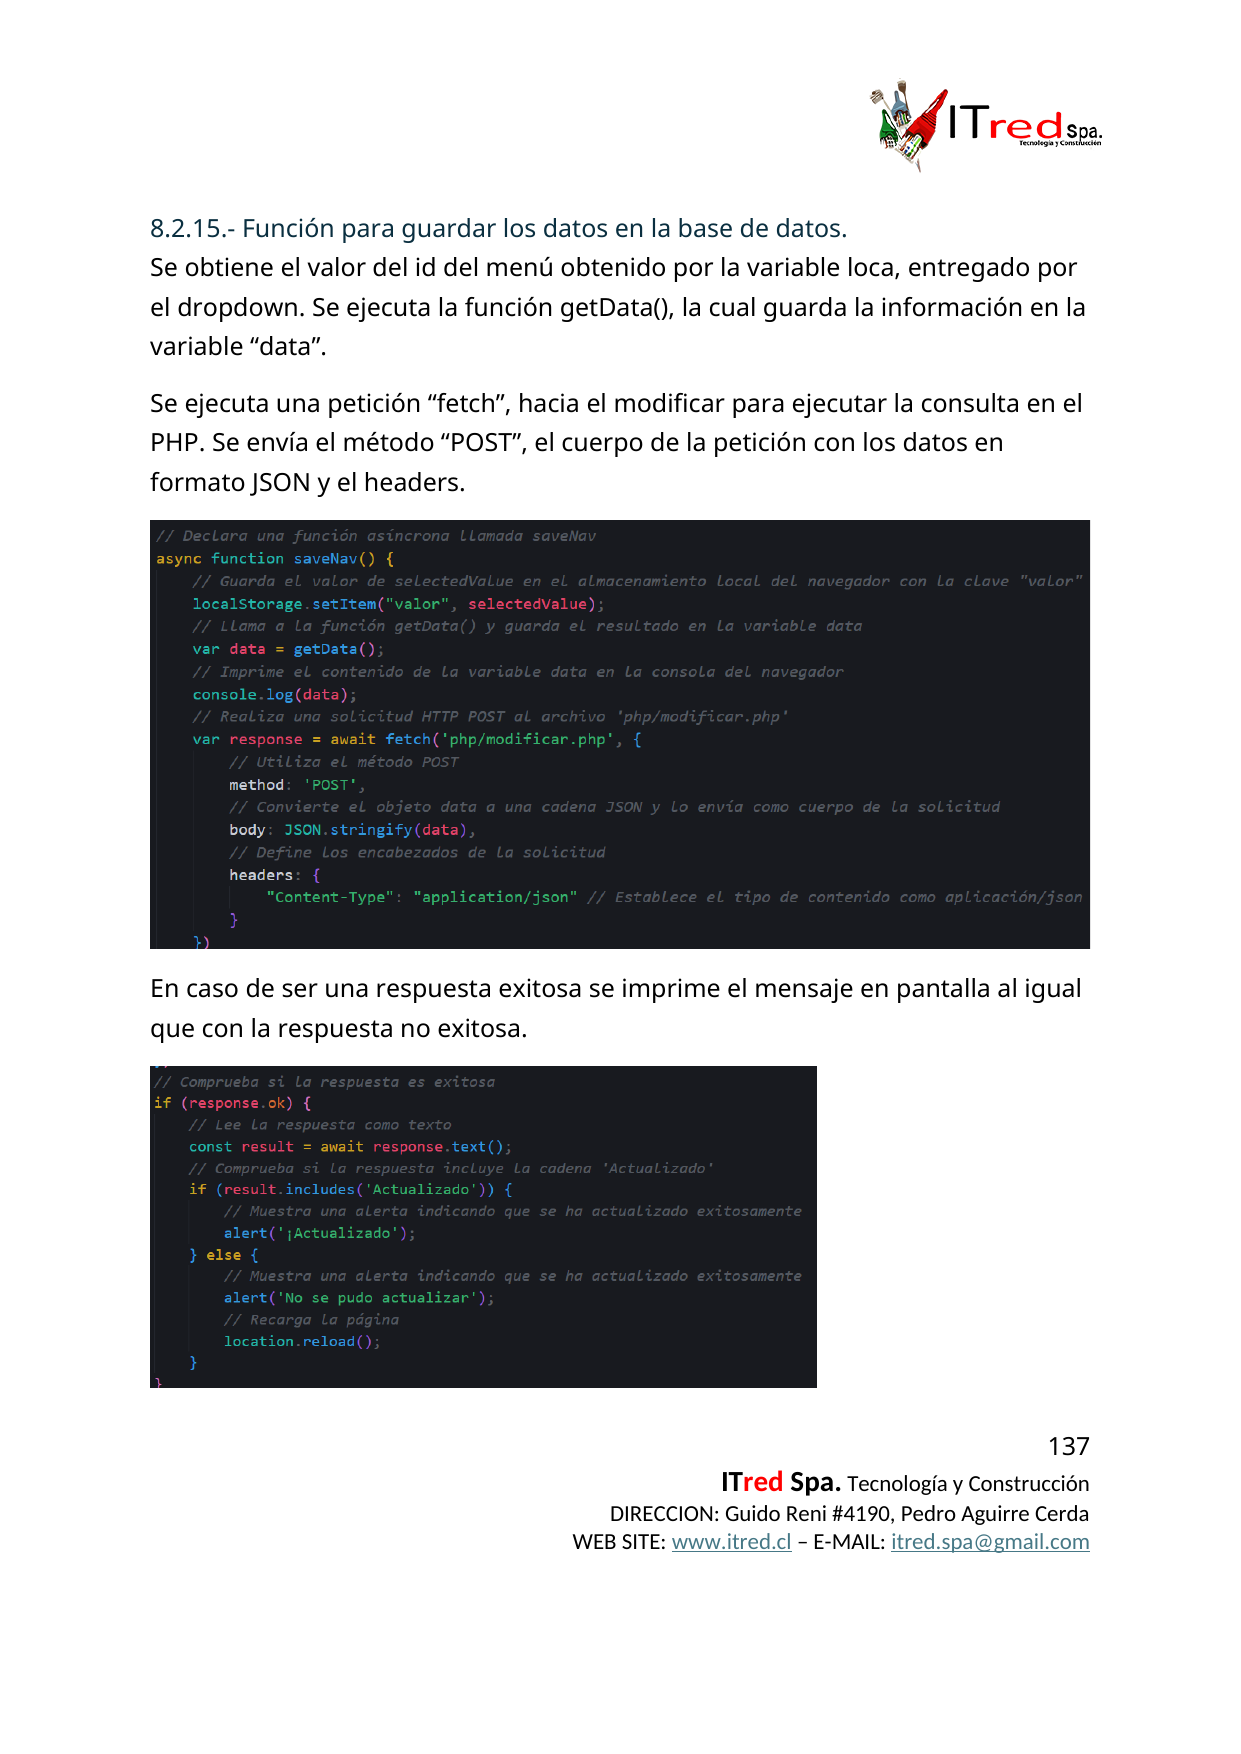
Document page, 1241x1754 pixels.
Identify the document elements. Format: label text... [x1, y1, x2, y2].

picture [150, 520, 1091, 949]
picture [150, 1066, 817, 1388]
picture [868, 77, 1102, 174]
text Se ejecuta una petición “fetch”, hacia el modificar para ejecutar la consulta en el PHP. Se envía el método “POST”, el cuerpo de la petición con los datos en formato JSON y el headers. [150, 385, 1090, 498]
text En caso de ser una respuesta exitosa se imprime el mensaje en pantalla al igual que con la respuesta no exitosa. [150, 971, 1090, 1044]
text Se obtiene el valor del id del menú obtenido por la variable loca, entregado por el dropdown. Se ejecuta la función getData(), la cual guarda la información en la variable “data”. [150, 250, 1090, 363]
subtitle 8.2.15.- Función para guardar los datos en la base de datos. [150, 211, 1090, 245]
